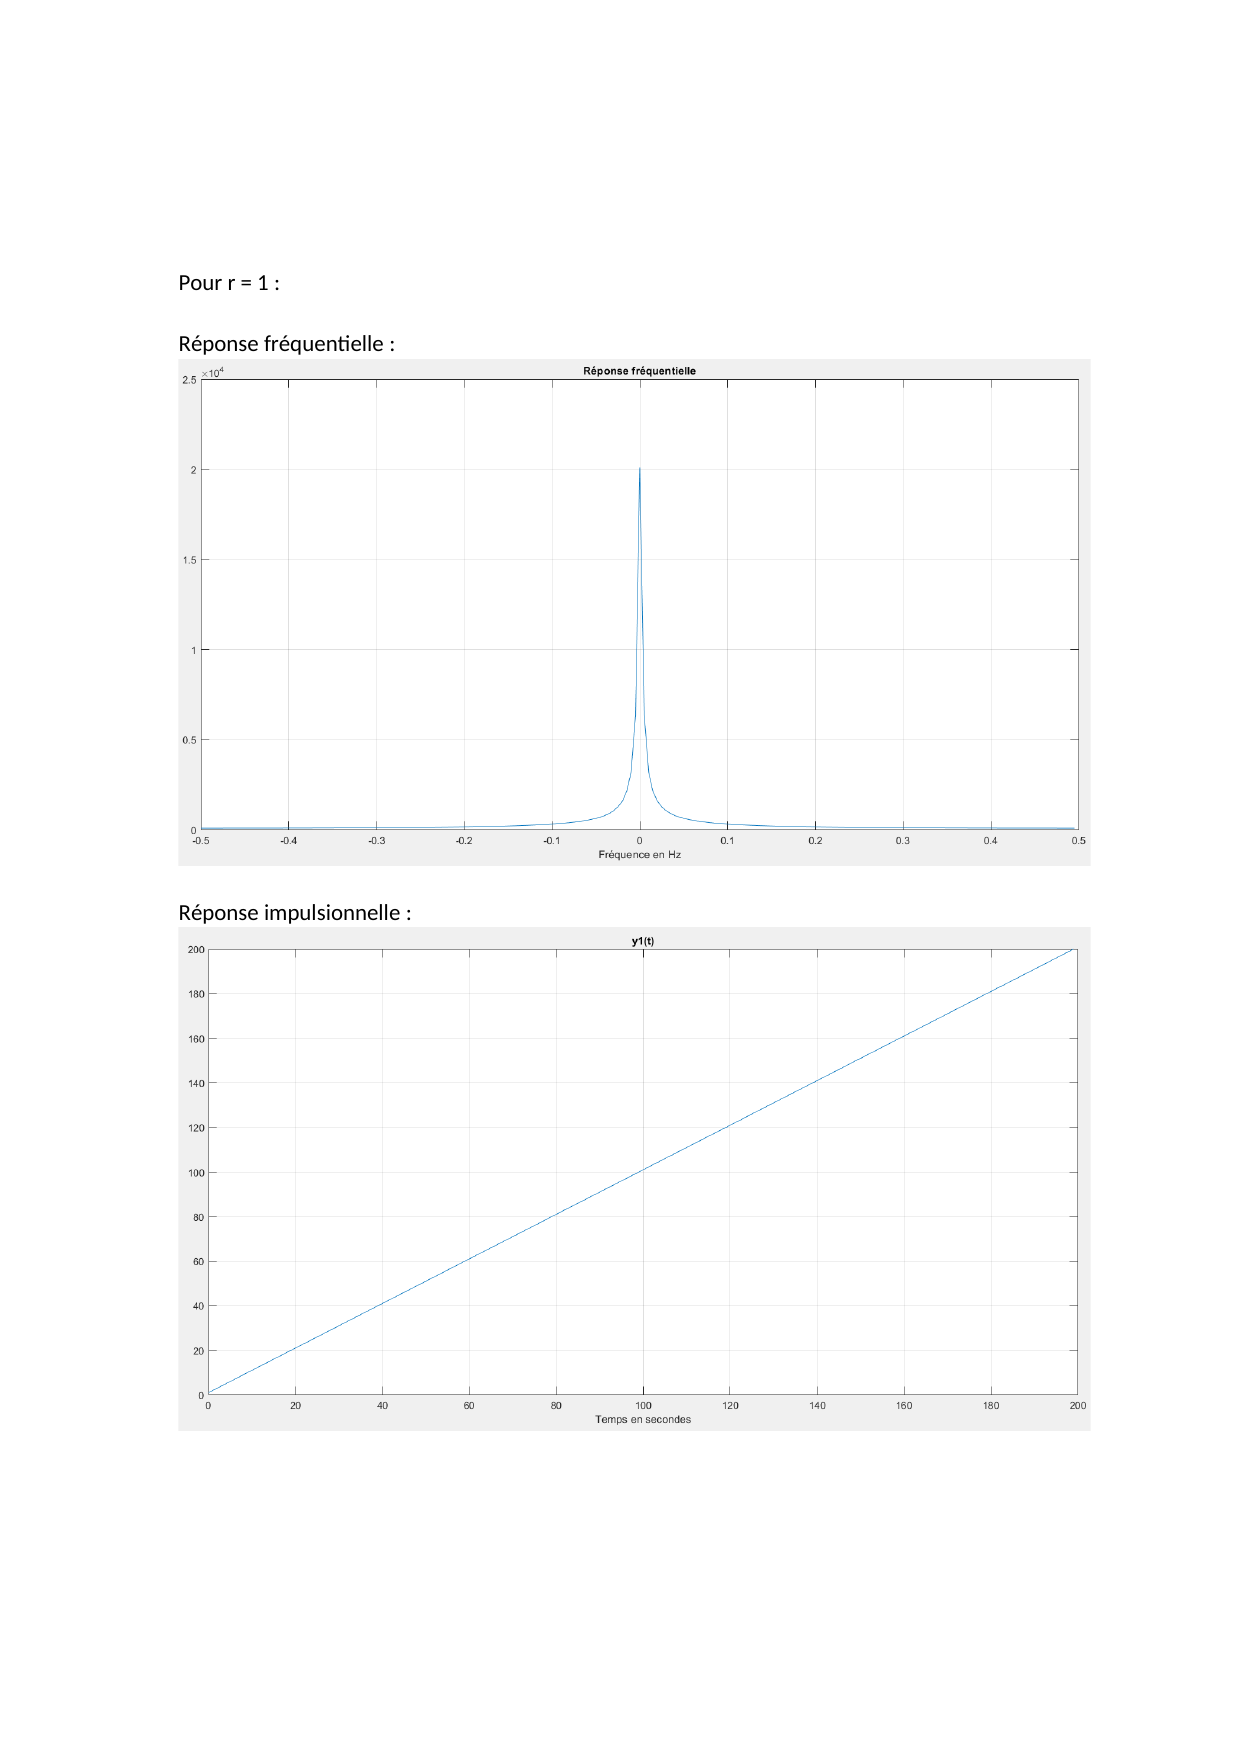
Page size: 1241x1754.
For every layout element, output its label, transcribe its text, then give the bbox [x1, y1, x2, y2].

picture [178, 359, 1091, 866]
list Pour r = 1 : [148, 268, 1093, 296]
list Réponse impulsionnelle : [148, 898, 1093, 926]
list Réponse fréquentielle : [148, 329, 1093, 357]
picture [178, 927, 1091, 1431]
